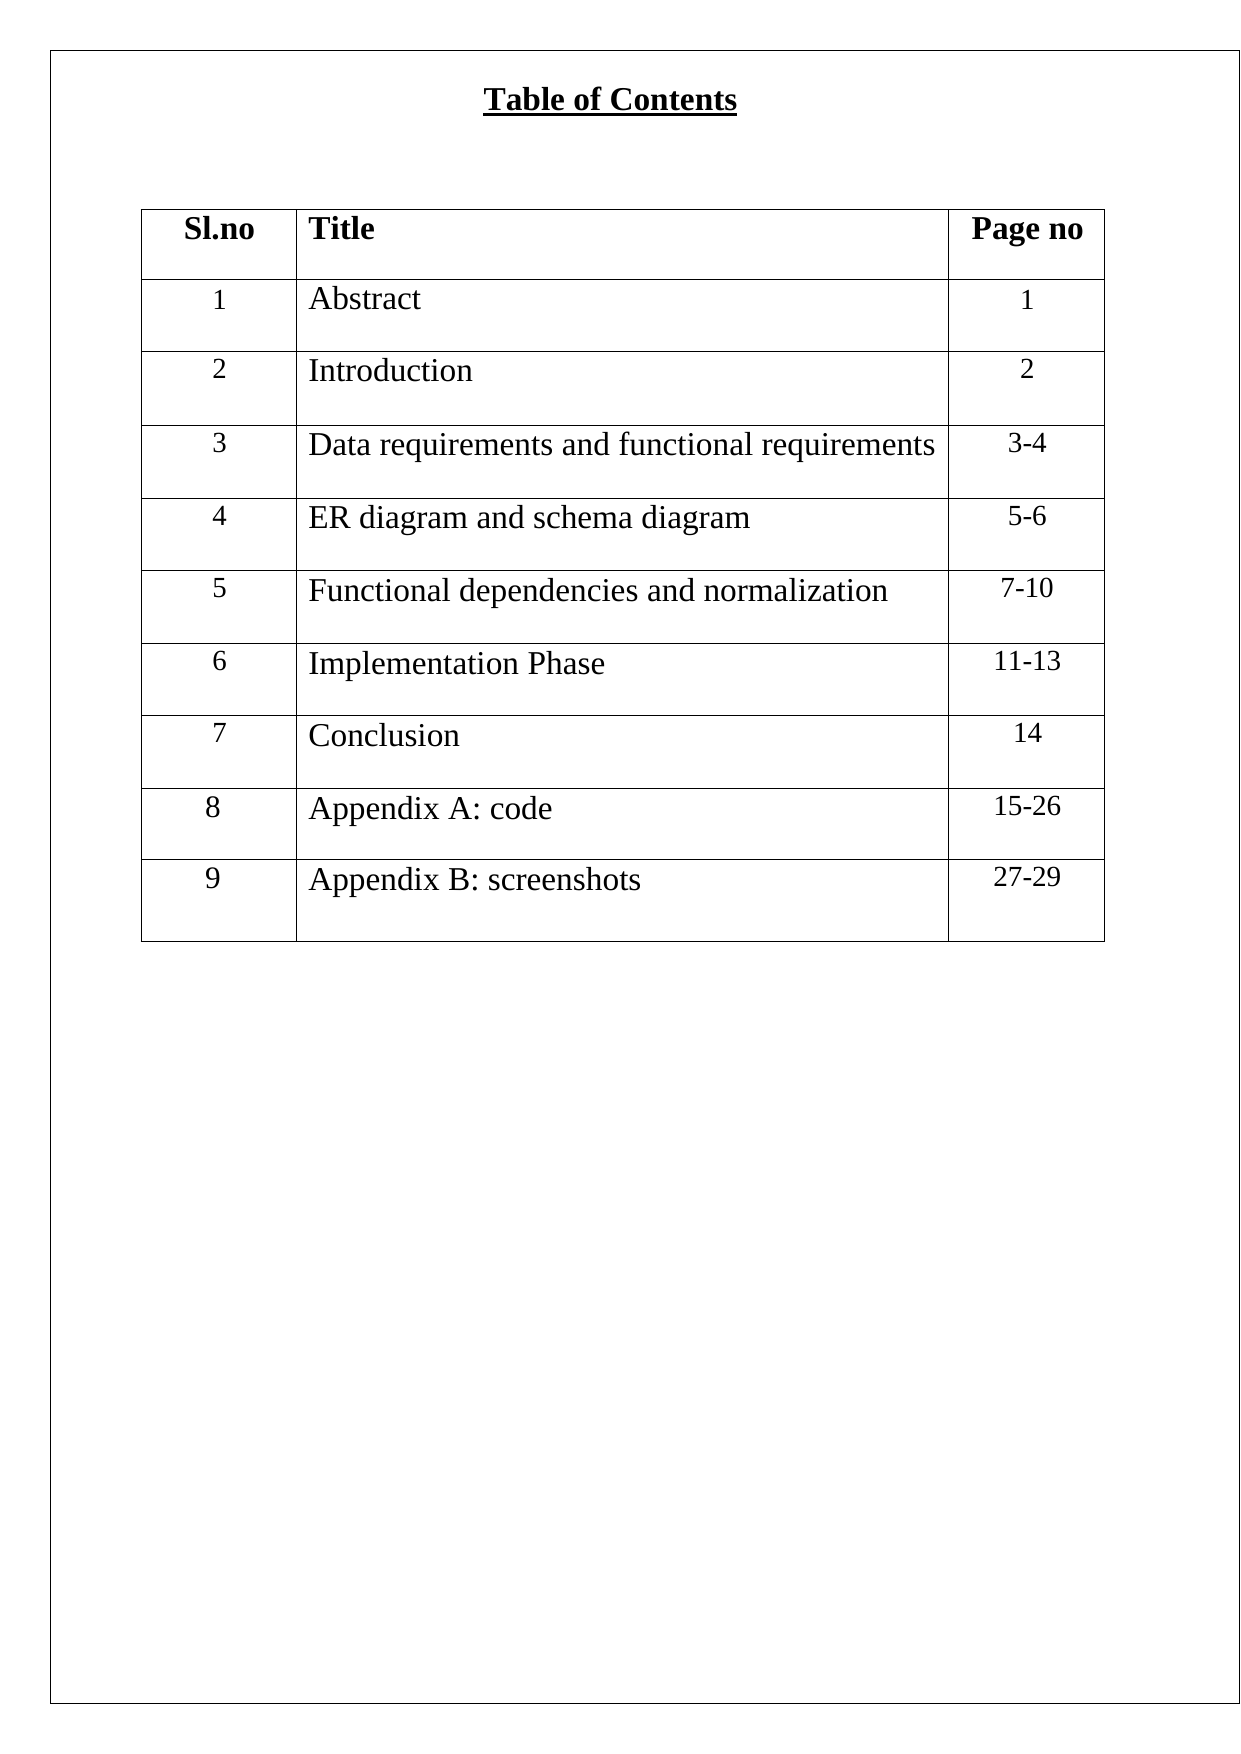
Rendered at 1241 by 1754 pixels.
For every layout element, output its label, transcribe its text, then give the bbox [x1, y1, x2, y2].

table_cell 9 [142, 860, 296, 941]
table_cell Implementation Phase [297, 644, 948, 715]
table_cell 6 [142, 644, 296, 715]
table_header Page no [949, 210, 1104, 279]
table_cell 3 [142, 426, 296, 498]
table_cell Introduction [297, 352, 948, 425]
table_cell 2 [142, 352, 296, 425]
table_cell Conclusion [297, 716, 948, 788]
table_cell ER diagram and schema diagram [297, 499, 948, 570]
table_cell Appendix B: screenshots [297, 860, 948, 941]
table_cell 5-6 [949, 499, 1104, 570]
table_cell 4 [142, 499, 296, 570]
table_cell 7-10 [949, 571, 1104, 643]
table_cell Abstract [297, 280, 948, 351]
table_cell 1 [142, 280, 296, 351]
table_cell 7 [142, 716, 296, 788]
table_header Sl.no [142, 210, 296, 279]
table_cell Functional dependencies and normalization [297, 571, 948, 643]
table_cell 8 [142, 789, 296, 859]
table_cell 14 [949, 716, 1104, 788]
table_cell 1 [949, 280, 1104, 351]
text Table of Contents [260, 79, 960, 118]
table_cell 2 [949, 352, 1104, 425]
table_header Title [297, 210, 948, 279]
table_cell 27-29 [949, 860, 1104, 941]
table_cell Appendix A: code [297, 789, 948, 859]
table_cell 3-4 [949, 426, 1104, 498]
table_cell 15-26 [949, 789, 1104, 859]
table_cell 5 [142, 571, 296, 643]
table_cell Data requirements and functional requirements [297, 426, 948, 498]
table_cell 11-13 [949, 644, 1104, 715]
